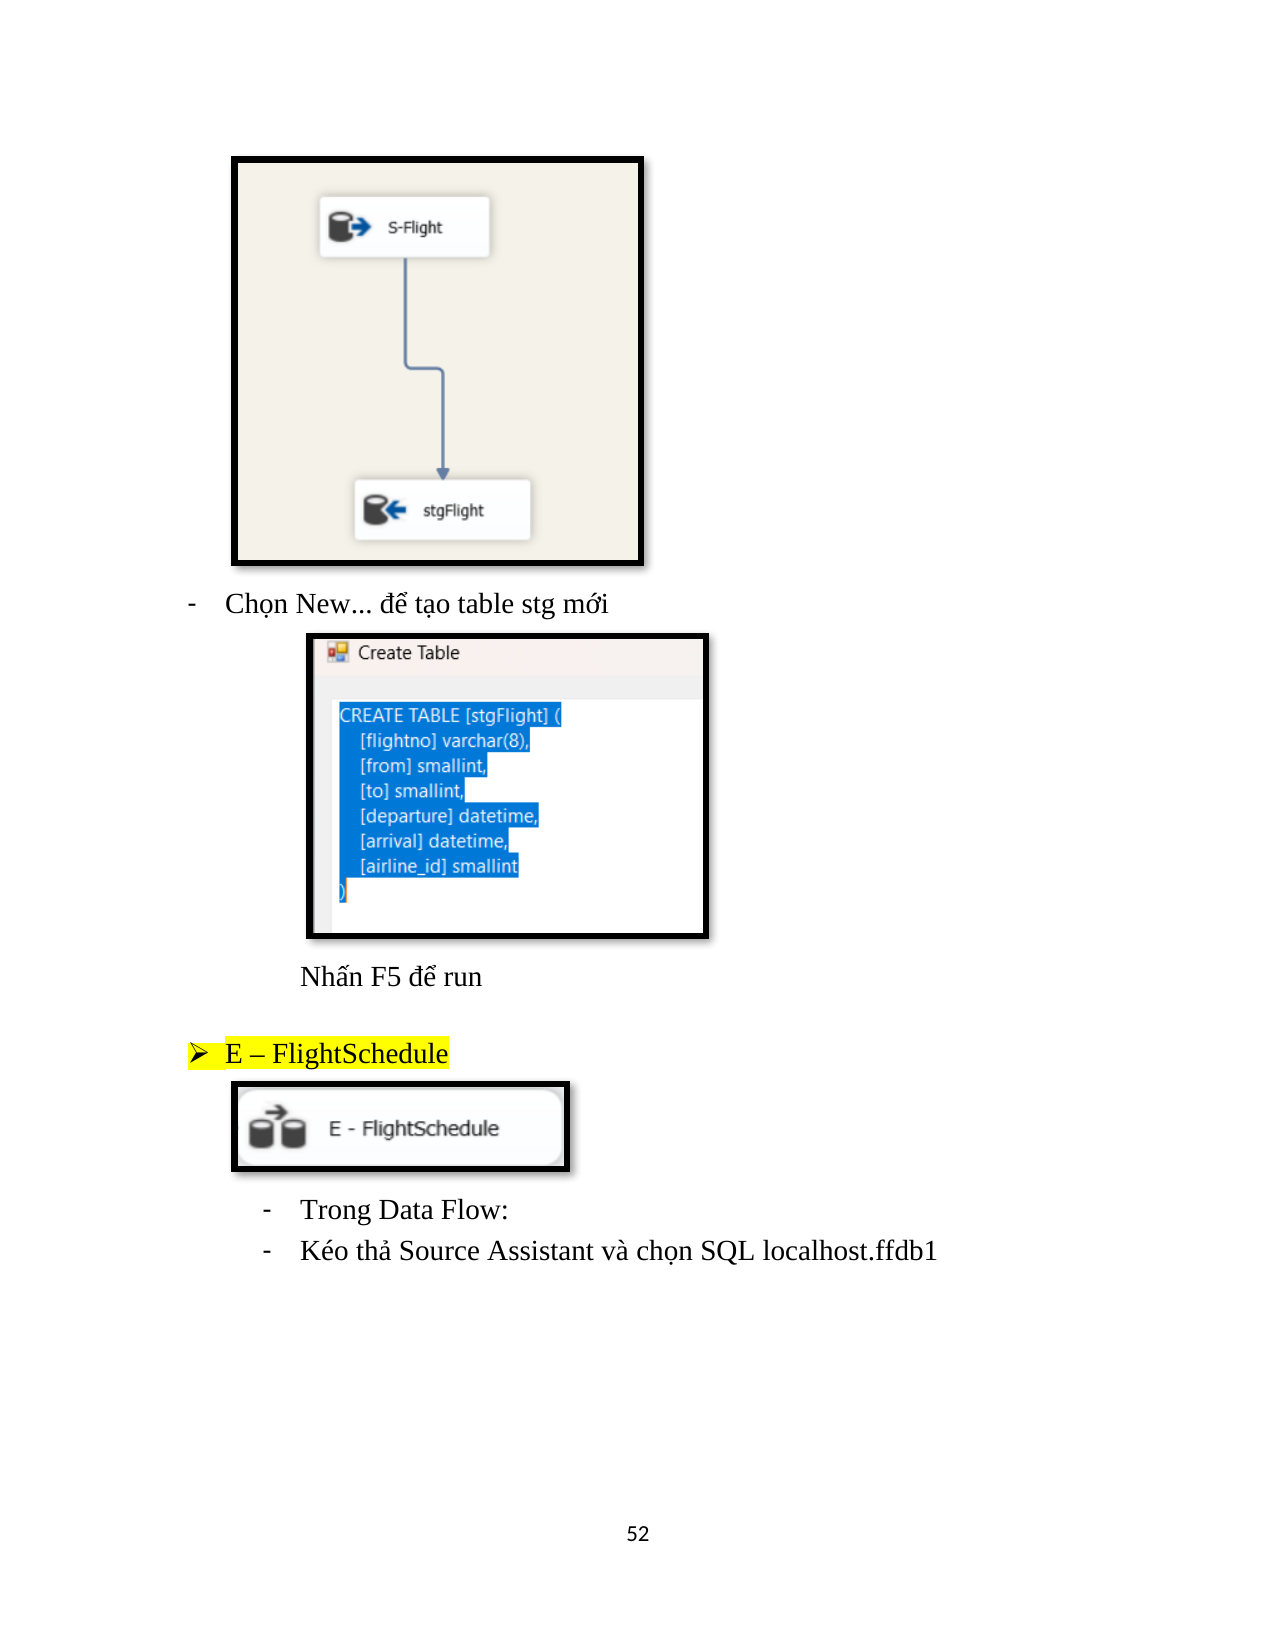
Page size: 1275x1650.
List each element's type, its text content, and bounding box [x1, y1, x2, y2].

picture [313, 639, 703, 933]
list Kéo thả Source Assistant và chọn SQL localhost.ffdb1 [262, 1232, 1125, 1268]
list Trong Data Flow: [262, 1191, 1125, 1227]
list E – FlightSchedule [225, 1036, 1125, 1070]
list E – FlightSchedule [187, 1036, 225, 1070]
picture [238, 163, 638, 560]
list Nhấn F5 để run [300, 959, 1125, 992]
picture [238, 1087, 564, 1166]
list Chọn New... để tạo table stg mới [187, 586, 1125, 621]
